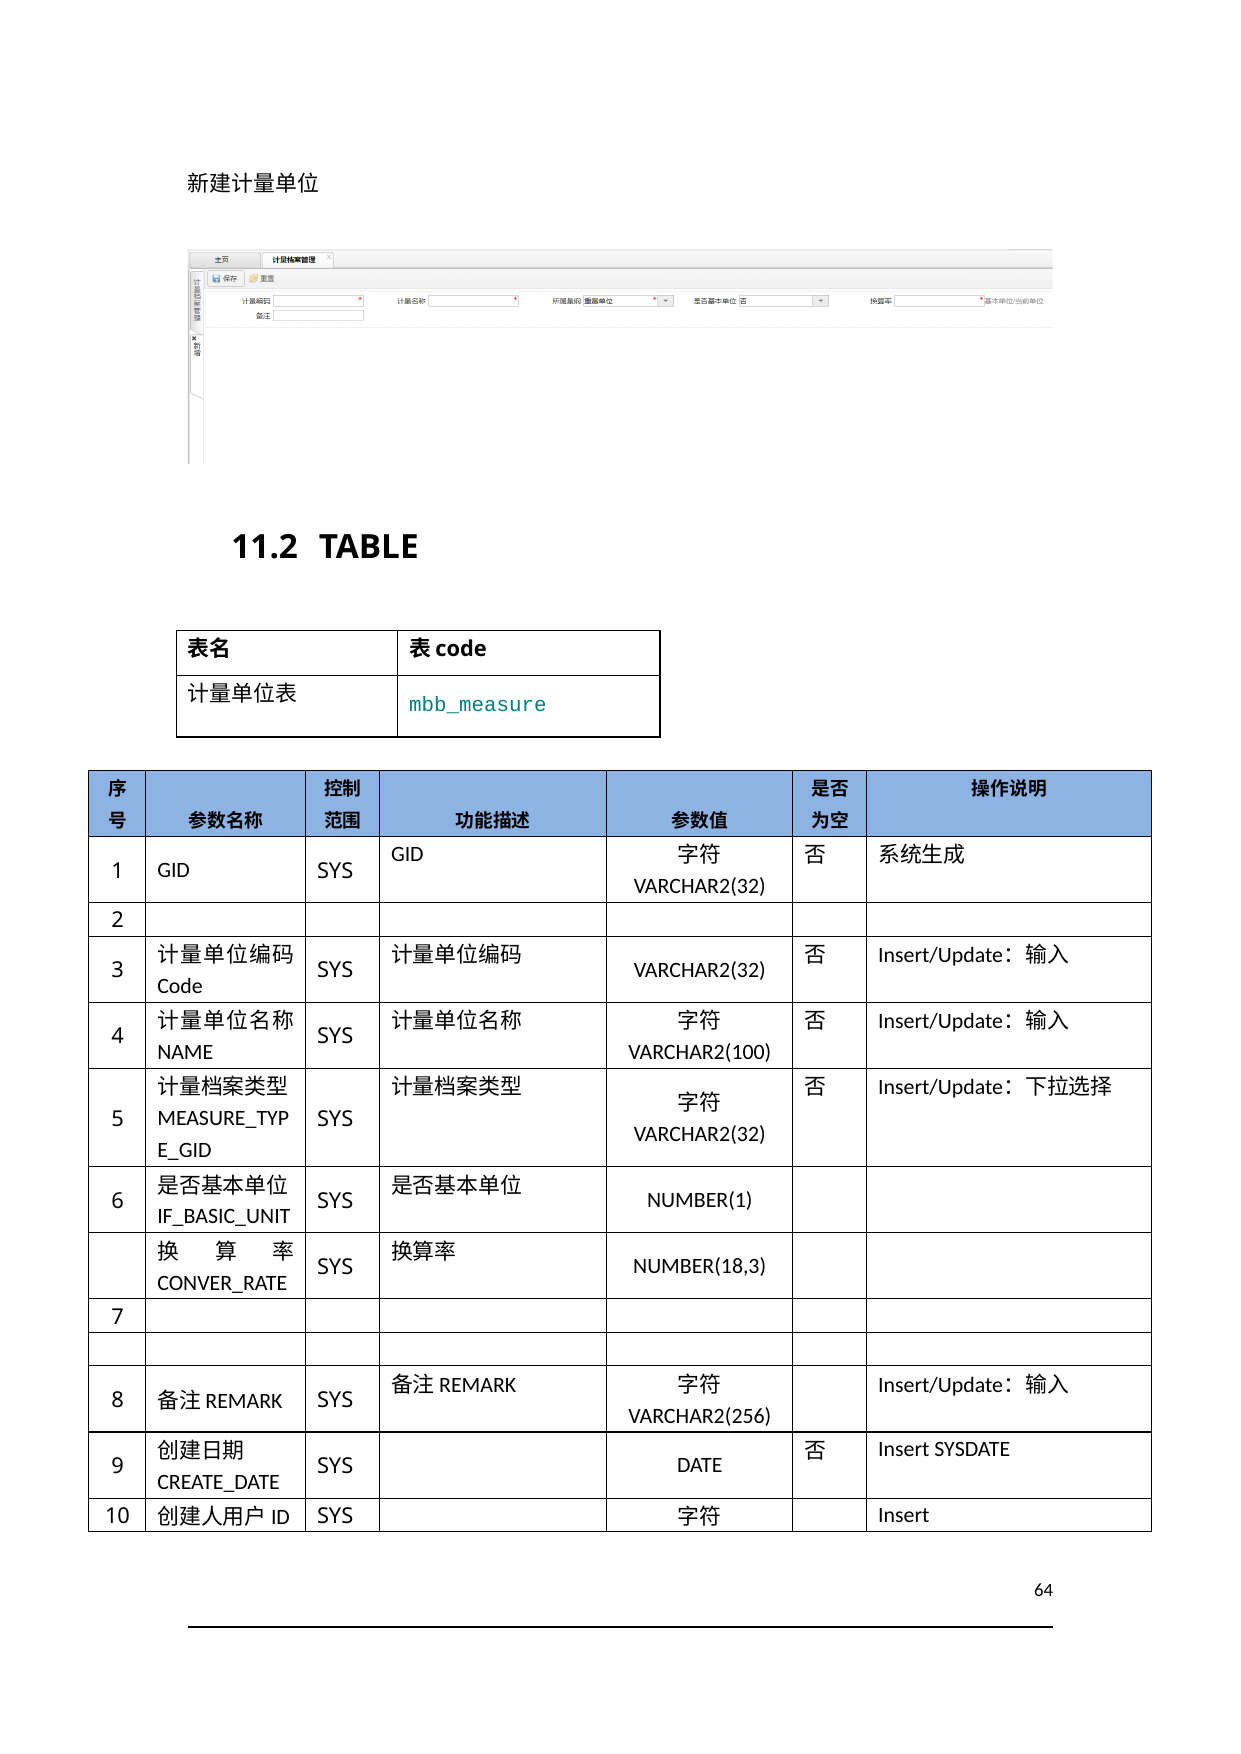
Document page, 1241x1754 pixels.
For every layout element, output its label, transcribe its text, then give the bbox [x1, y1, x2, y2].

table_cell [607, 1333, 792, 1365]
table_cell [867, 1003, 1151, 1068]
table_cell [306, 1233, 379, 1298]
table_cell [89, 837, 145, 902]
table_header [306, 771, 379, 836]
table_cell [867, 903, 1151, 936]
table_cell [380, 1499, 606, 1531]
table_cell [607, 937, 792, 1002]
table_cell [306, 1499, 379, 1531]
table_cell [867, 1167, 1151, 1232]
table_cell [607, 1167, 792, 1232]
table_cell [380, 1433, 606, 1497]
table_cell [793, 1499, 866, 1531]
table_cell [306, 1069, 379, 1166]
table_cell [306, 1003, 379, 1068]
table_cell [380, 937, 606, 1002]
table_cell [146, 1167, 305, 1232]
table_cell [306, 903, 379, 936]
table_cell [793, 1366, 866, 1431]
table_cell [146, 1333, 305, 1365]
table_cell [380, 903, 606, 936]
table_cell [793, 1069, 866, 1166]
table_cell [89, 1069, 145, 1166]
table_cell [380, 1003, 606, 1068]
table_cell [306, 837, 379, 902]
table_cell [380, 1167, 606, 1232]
text 新建计量单位 [187, 165, 1053, 198]
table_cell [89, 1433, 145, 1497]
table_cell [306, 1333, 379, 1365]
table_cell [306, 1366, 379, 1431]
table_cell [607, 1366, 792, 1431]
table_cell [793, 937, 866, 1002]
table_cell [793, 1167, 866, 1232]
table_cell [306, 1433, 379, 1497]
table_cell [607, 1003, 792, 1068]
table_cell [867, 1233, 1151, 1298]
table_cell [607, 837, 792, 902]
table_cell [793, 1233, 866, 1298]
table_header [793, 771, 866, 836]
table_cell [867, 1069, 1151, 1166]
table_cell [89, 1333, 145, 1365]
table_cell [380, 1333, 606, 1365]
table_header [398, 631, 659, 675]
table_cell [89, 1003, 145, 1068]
subtitle TABLE [231, 513, 1053, 578]
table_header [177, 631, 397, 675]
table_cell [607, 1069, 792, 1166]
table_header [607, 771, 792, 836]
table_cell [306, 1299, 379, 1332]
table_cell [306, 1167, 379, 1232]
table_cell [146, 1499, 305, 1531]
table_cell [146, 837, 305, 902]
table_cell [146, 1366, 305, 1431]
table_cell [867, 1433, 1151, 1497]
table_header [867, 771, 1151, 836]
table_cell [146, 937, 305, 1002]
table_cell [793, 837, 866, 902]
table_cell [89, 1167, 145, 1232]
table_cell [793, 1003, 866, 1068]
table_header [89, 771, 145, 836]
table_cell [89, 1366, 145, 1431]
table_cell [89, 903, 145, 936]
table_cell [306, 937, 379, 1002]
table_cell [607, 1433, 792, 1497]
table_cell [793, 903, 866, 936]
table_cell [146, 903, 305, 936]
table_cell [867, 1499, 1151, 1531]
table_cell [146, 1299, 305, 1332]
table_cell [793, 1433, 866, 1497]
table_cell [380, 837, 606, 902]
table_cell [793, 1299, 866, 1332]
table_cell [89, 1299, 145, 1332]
picture [187, 249, 1053, 464]
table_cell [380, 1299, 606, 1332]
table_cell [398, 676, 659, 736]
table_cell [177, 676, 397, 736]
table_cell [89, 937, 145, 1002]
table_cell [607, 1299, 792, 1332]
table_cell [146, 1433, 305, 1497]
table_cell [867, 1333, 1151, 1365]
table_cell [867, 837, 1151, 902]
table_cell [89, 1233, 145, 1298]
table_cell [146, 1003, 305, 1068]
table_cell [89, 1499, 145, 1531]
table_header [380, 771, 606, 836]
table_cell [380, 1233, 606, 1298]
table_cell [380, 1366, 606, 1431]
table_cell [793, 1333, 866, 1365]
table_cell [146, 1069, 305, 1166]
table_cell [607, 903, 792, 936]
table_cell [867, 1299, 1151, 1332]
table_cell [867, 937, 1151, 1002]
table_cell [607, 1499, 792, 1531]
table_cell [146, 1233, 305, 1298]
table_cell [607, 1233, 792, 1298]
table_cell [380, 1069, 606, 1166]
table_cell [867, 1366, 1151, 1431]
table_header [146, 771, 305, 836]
